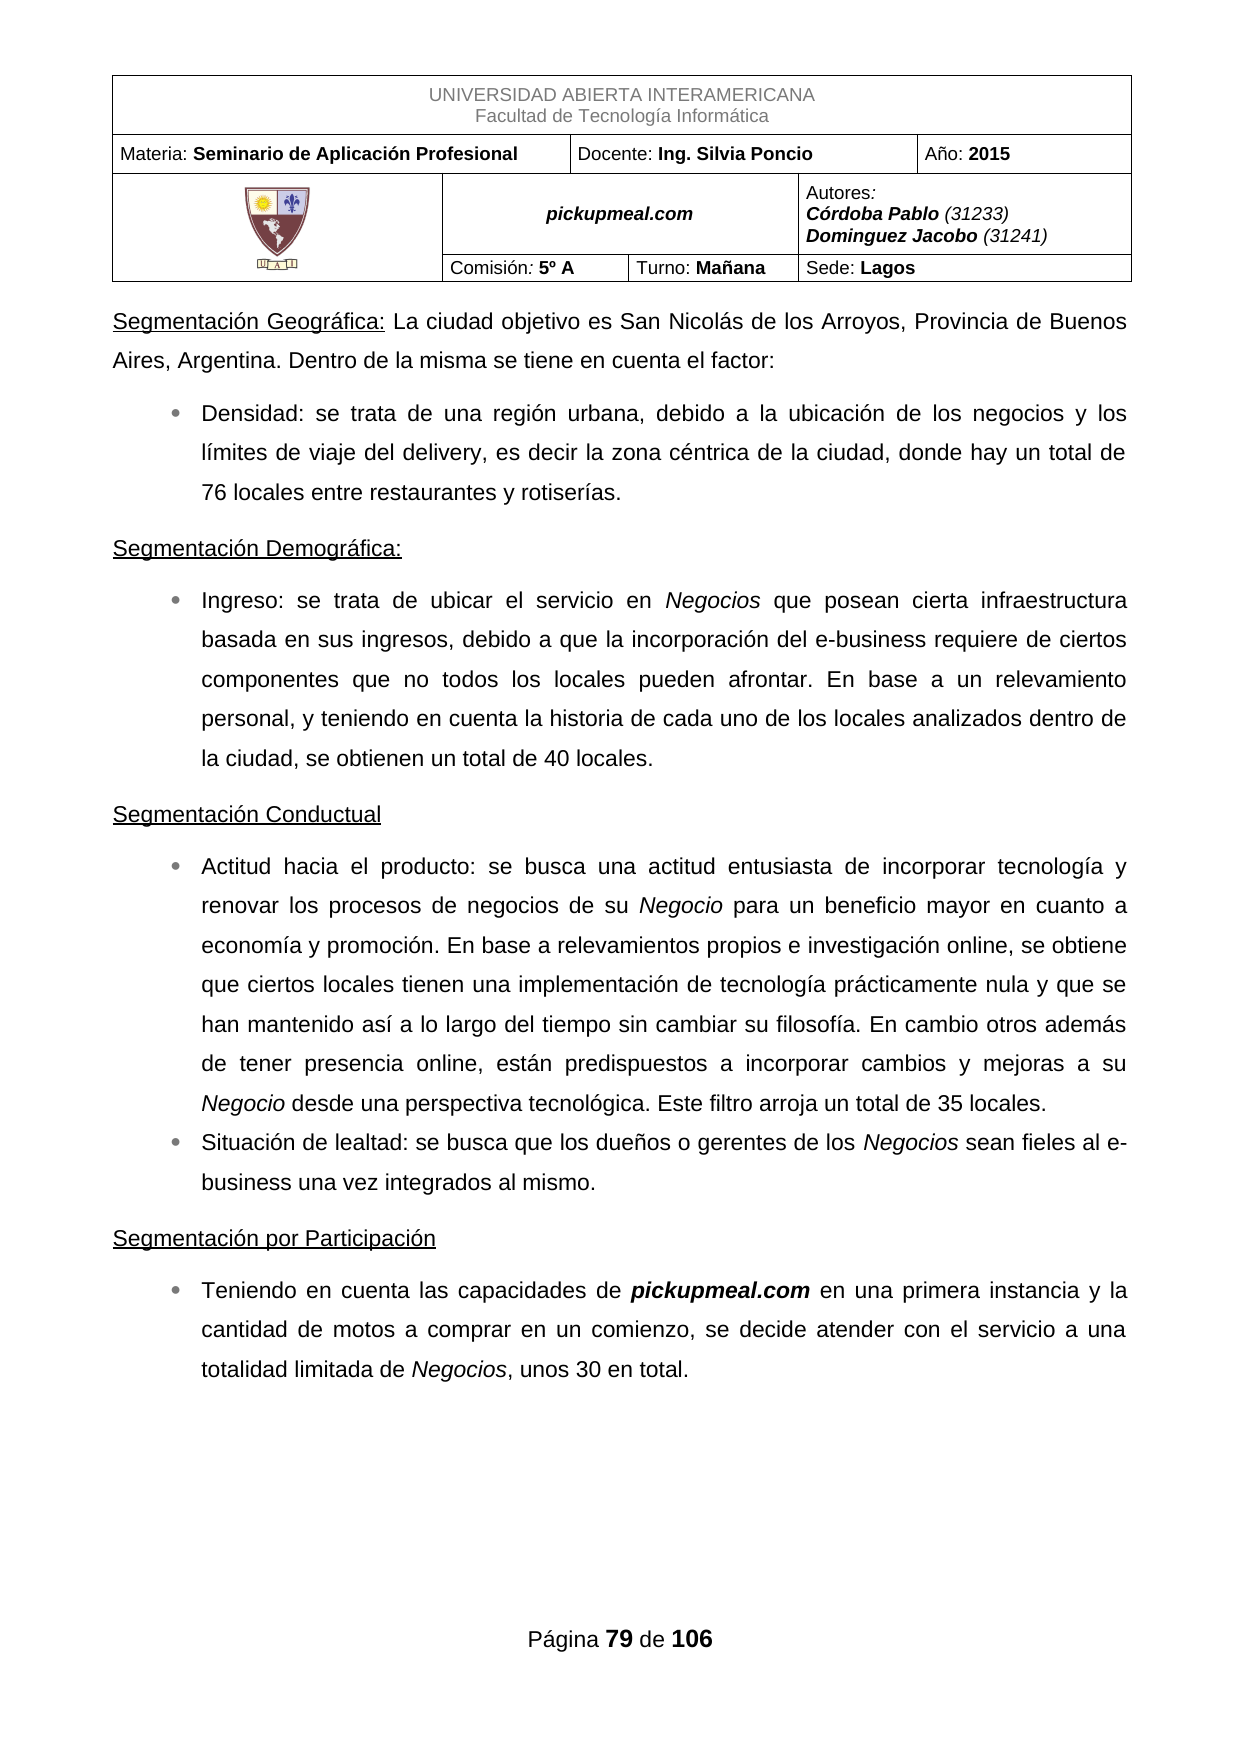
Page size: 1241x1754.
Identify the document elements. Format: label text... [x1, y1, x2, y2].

text Segmentación por Participación [112, 1224, 1128, 1251]
text Segmentación Geográfica: La ciudad objetivo es San Nicolás de los Arroyos, Provincia de Buenos Aires, Argentina. Dentro de la misma se tiene en cuenta el factor: [112, 308, 1128, 374]
text Segmentación Demográfica: [112, 534, 1128, 561]
list Ingreso: se trata de ubicar el servicio en Negocios que posean cierta infraestructura basada en sus ingresos, debido a que la incorporación del e-business requiere de ciertos componentes que no todos los locales pueden afrontar. En base a un relevamiento personal, y teniendo en cuenta la historia de cada uno de los locales analizados dentro de la ciudad, se obtienen un total de 40 locales. [172, 587, 1128, 771]
text Segmentación Conductual [112, 801, 1128, 827]
picture [230, 182, 325, 273]
list Situación de lealtad: se busca que los dueños o gerentes de los Negocios sean fieles al e-business una vez integrados al mismo. [172, 1129, 1128, 1195]
list Teniendo en cuenta las capacidades de pickupmeal.com en una primera instancia y la cantidad de motos a comprar en un comienzo, se decide atender con el servicio a una totalidad limitada de Negocios, unos 30 en total. [172, 1277, 1128, 1382]
list Densidad: se trata de una región urbana, debido a la ubicación de los negocios y los límites de viaje del delivery, es decir la zona céntrica de la ciudad, donde hay un total de 76 locales entre restaurantes y rotiserías. [172, 399, 1128, 505]
list Actitud hacia el producto: se busca una actitud entusiasta de incorporar tecnología y renovar los procesos de negocios de su Negocio para un beneficio mayor en cuanto a economía y promoción. En base a relevamientos propios e investigación online, se obtiene que ciertos locales tienen una implementación de tecnología prácticamente nula y que se han mantenido así a lo largo del tiempo sin cambiar su filosofía. En cambio otros además de tener presencia online, están predispuestos a incorporar cambios y mejoras a su Negocio desde una perspectiva tecnológica. Este filtro arroja un total de 35 locales. [172, 853, 1128, 1116]
